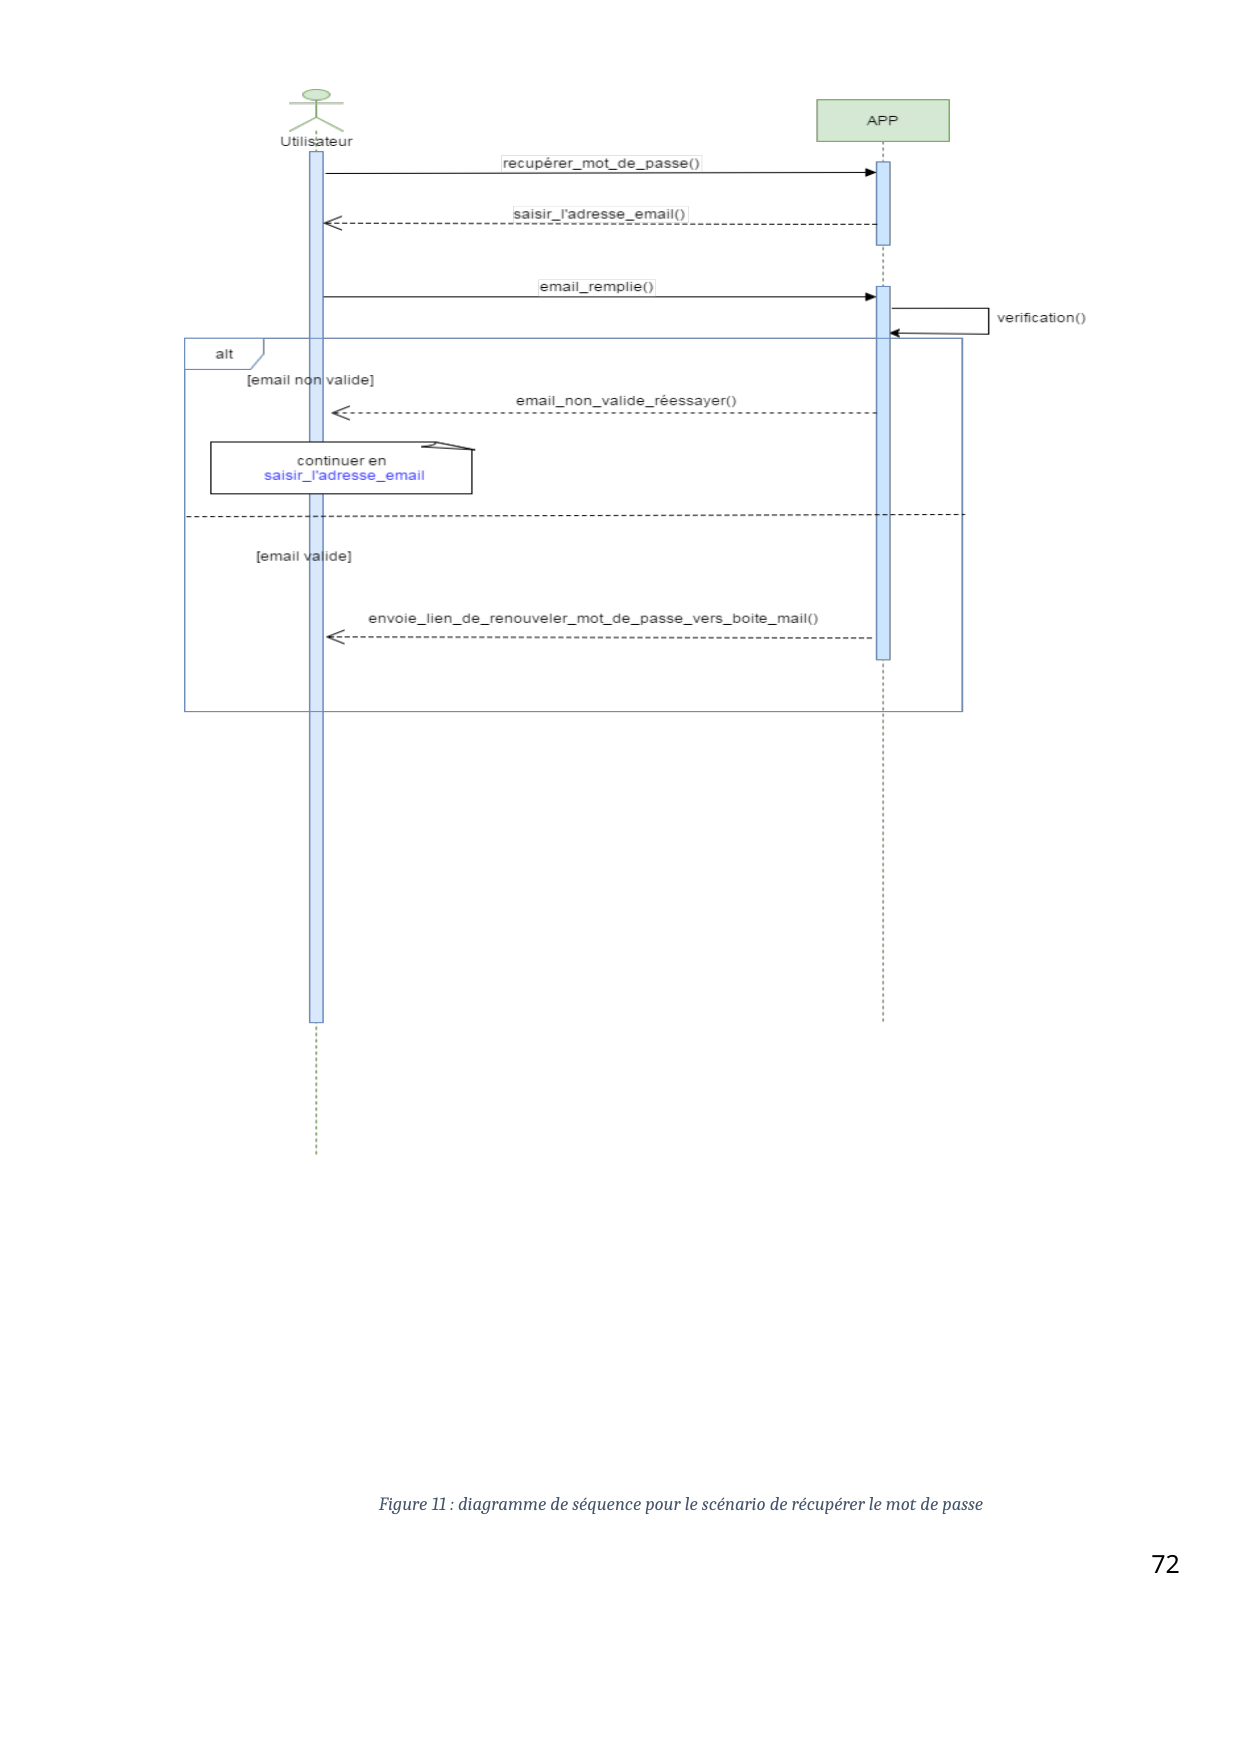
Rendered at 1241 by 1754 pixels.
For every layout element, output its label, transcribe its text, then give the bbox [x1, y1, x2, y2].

picture [184, 89, 1094, 1460]
text Figure 11 : diagramme de séquence pour le scénario de récupérer le mot de passe [184, 1493, 1180, 1515]
